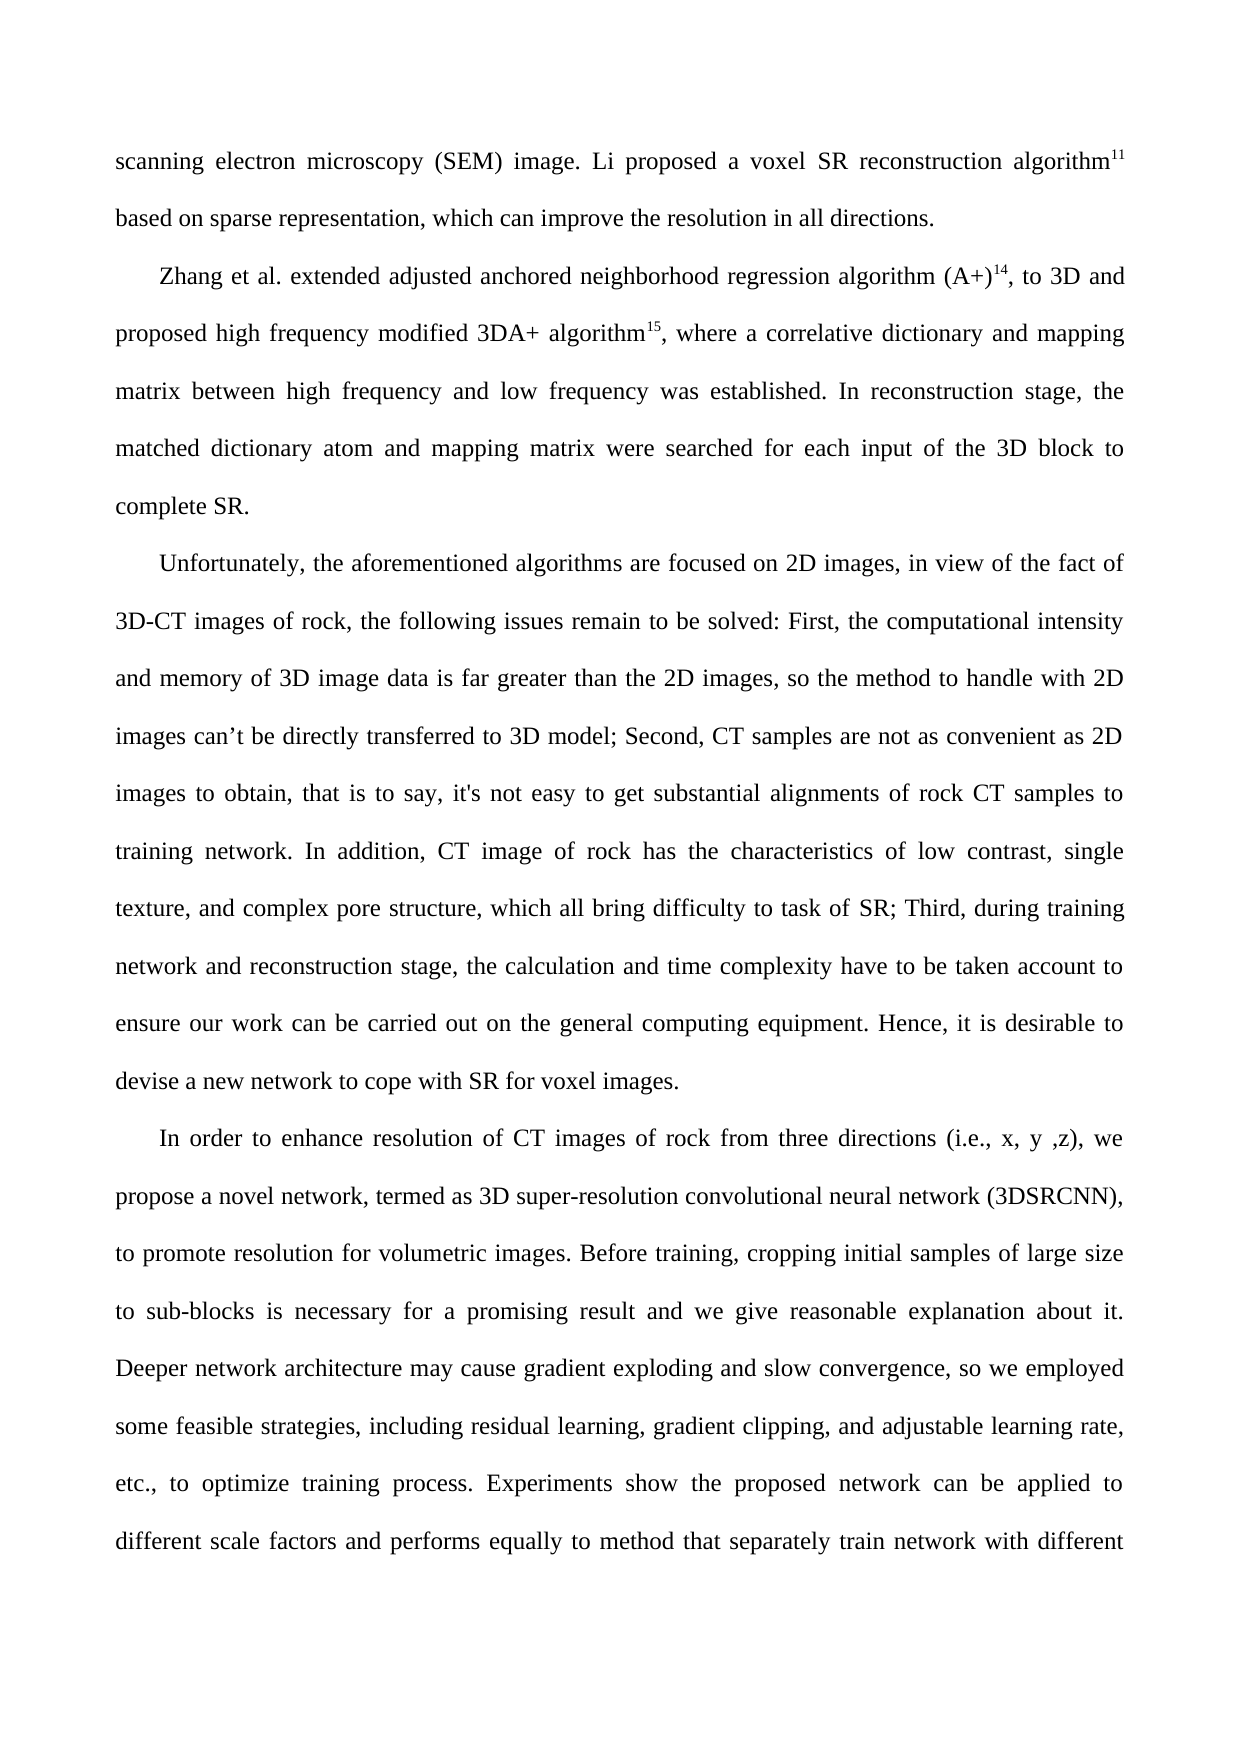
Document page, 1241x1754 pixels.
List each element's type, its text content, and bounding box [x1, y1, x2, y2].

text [115, 146, 1125, 232]
text Zhang et al. extended adjusted anchored neighborhood regression algorithm (A+)14, to 3D and proposed high frequency modified 3DA+ algorithm15, where a correlative dictionary and mapping matrix between high frequency and low frequency was established. In reconstruction stage, the matched dictionary atom and mapping matrix were searched for each input of the 3D block to complete SR. [115, 261, 1125, 519]
text Unfortunately, the aforementioned algorithms are focused on 2D images, in view of the fact of 3D-CT images of rock, the following issues remain to be solved: First, the computational intensity and memory of 3D image data is far greater than the 2D images, so the method to handle with 2D images can’t be directly transferred to 3D model; Second, CT samples are not as convenient as 2D images to obtain, that is to say, it's not easy to get substantial alignments of rock CT samples to training network. In addition, CT image of rock has the characteristics of low contrast, single texture, and complex pore structure, which all bring difficulty to task of SR; Third, during training network and reconstruction stage, the calculation and time complexity have to be taken account to ensure our work can be carried out on the general computing equipment. Hence, it is desirable to devise a new network to cope with SR for voxel images. [115, 548, 1125, 1094]
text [115, 1123, 1125, 1554]
